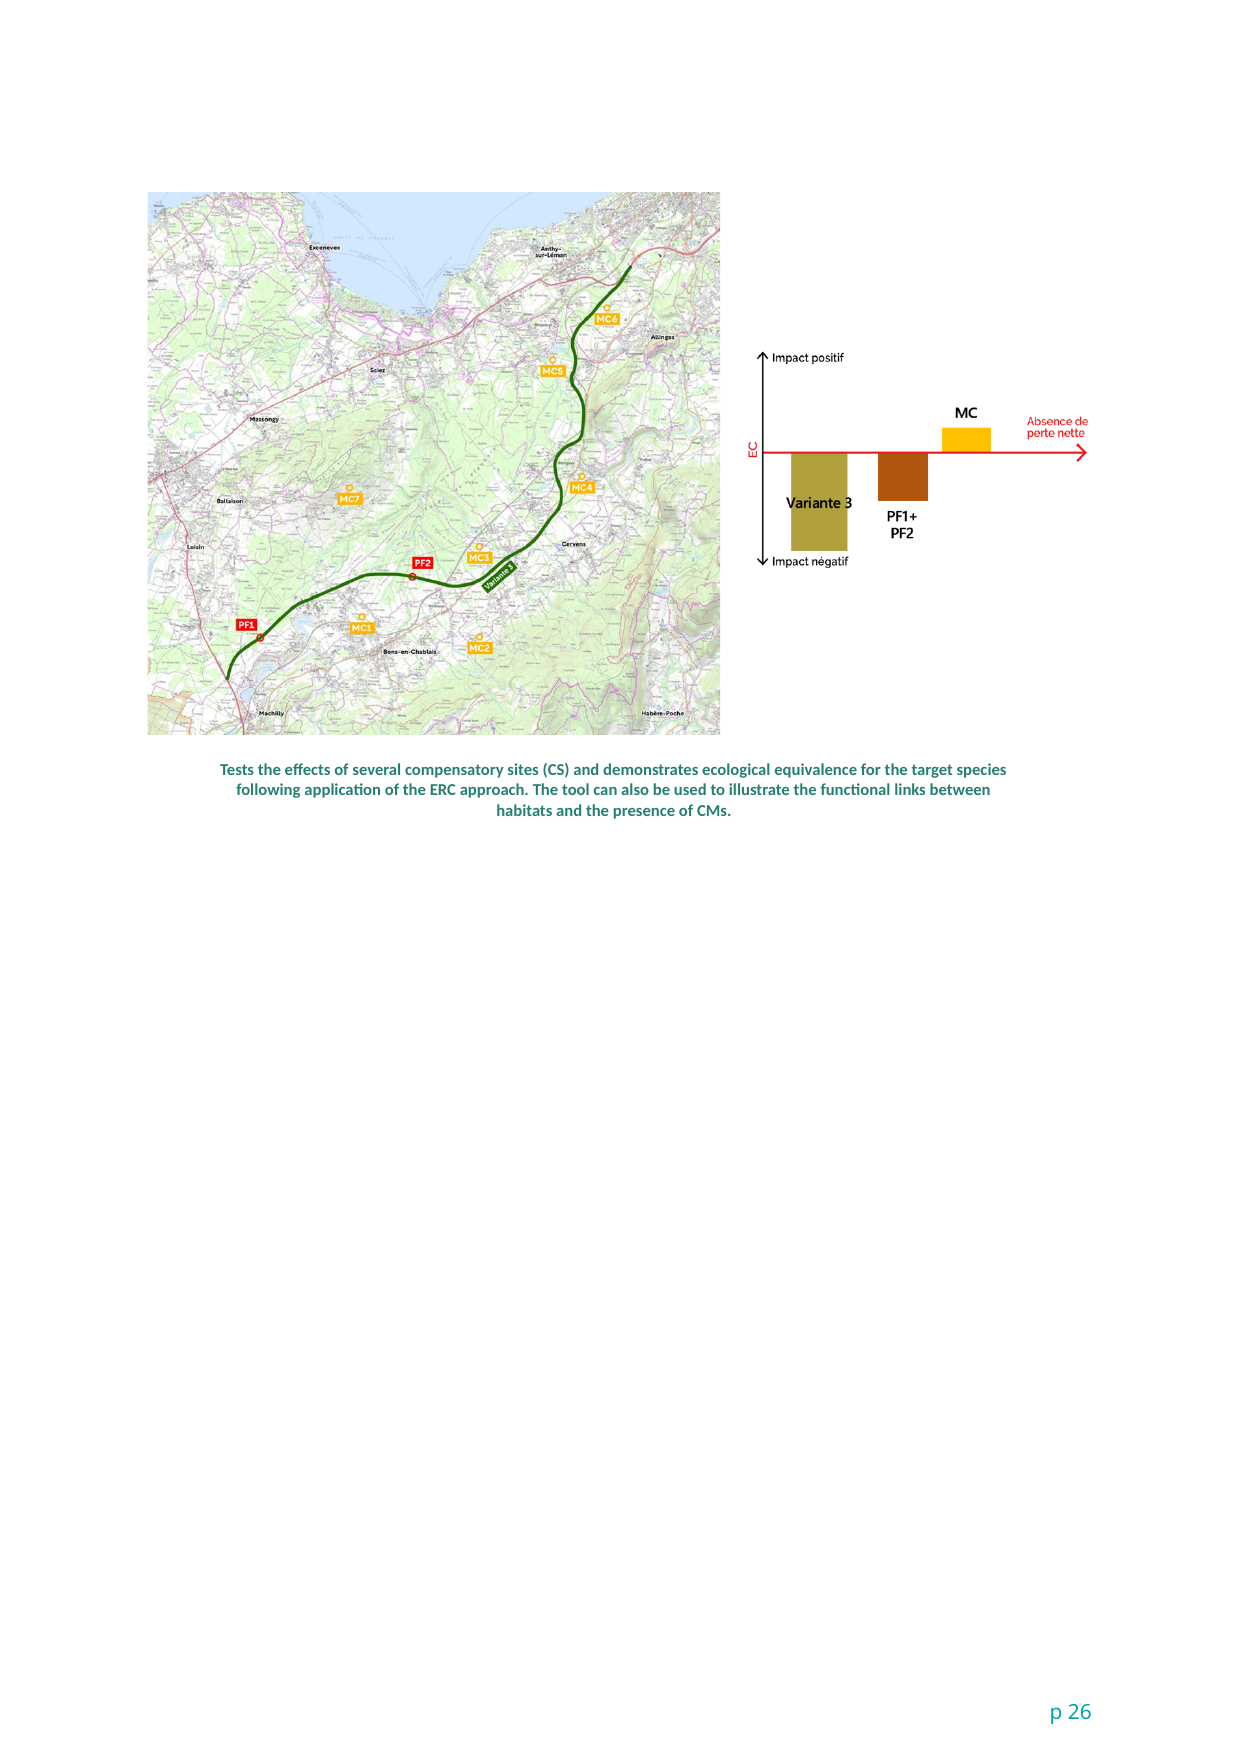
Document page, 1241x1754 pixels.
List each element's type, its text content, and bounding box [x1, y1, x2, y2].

picture [147, 192, 1105, 735]
text Tests the effects of several compensatory sites (CS) and demonstrates ecological equivalence for the target species following application of the ERC approach. The tool can also be used to illustrate the functional links between habitats and the presence of CMs. [207, 759, 1021, 820]
